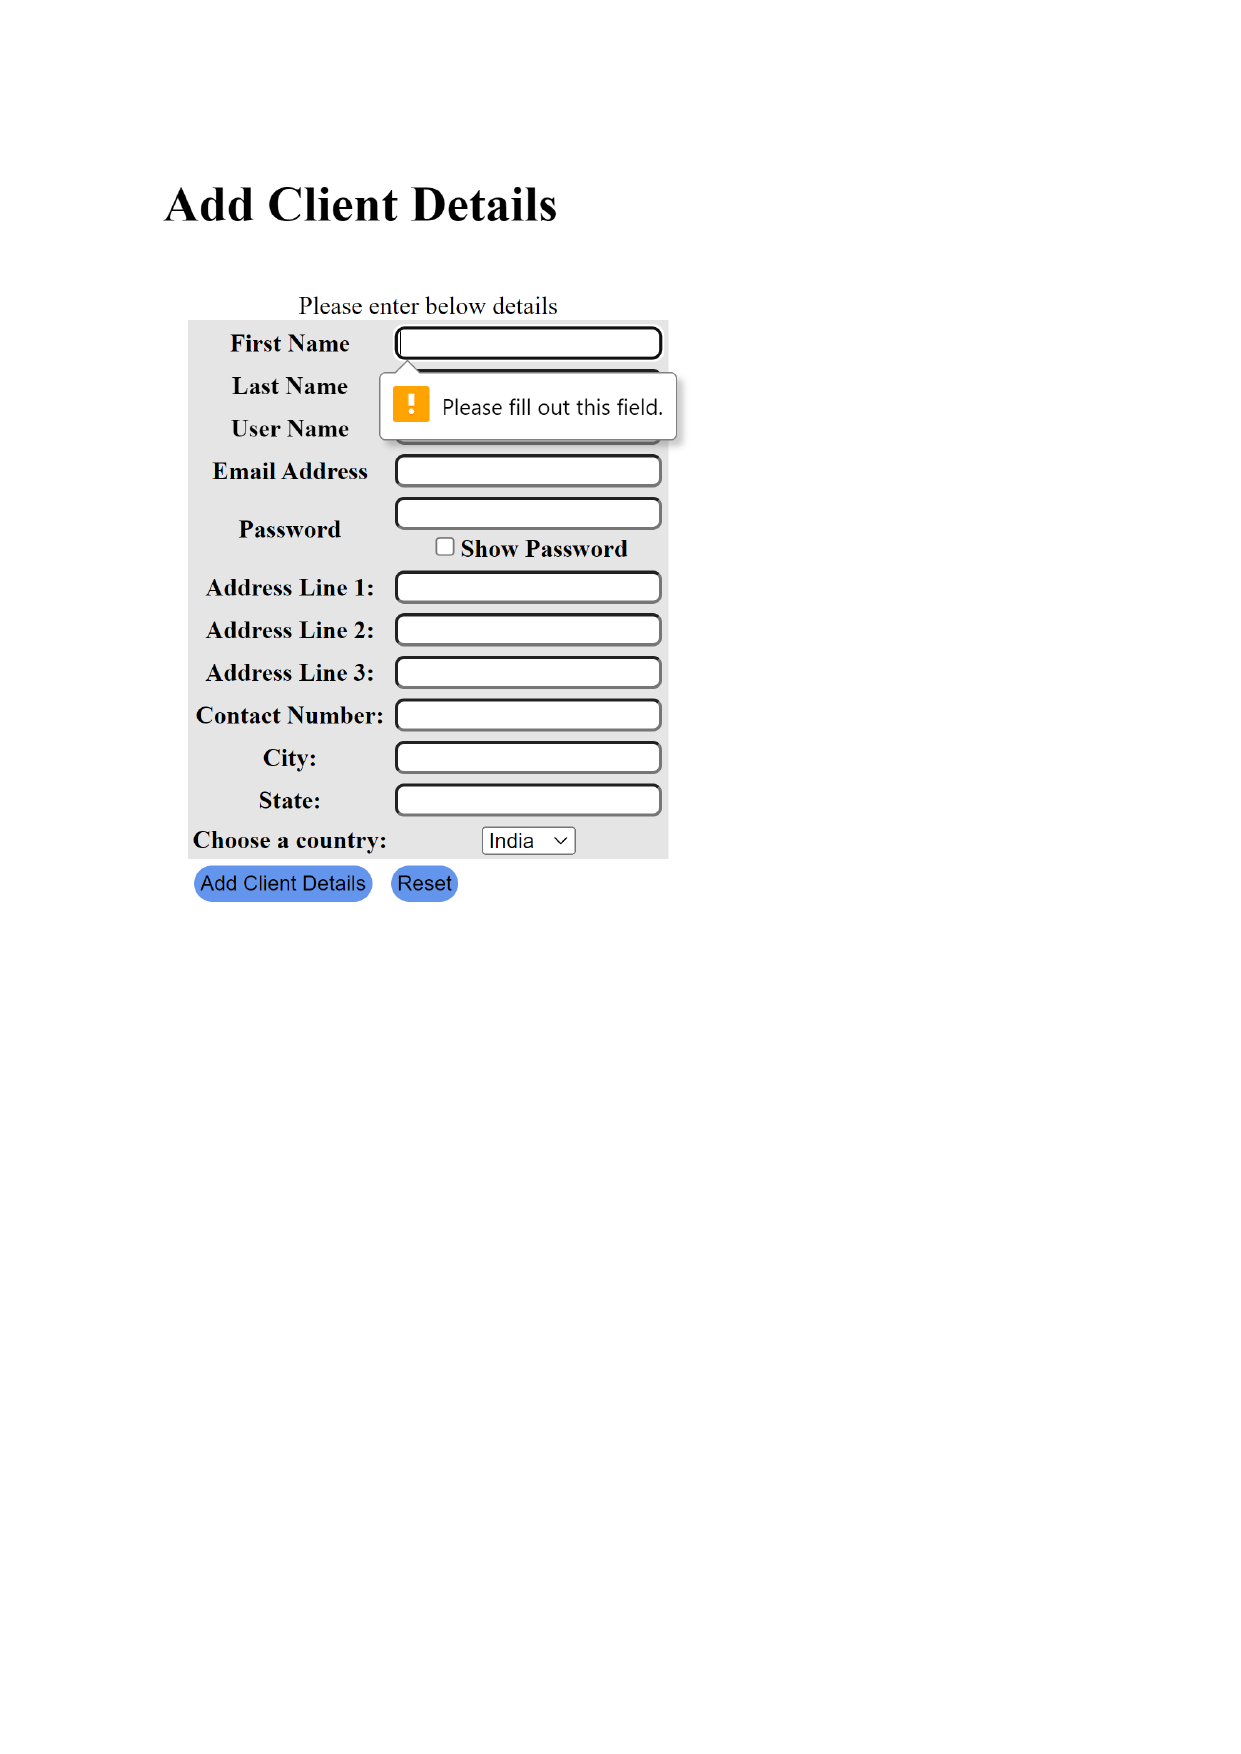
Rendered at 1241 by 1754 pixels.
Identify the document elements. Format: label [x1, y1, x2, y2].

picture [150, 150, 907, 1063]
